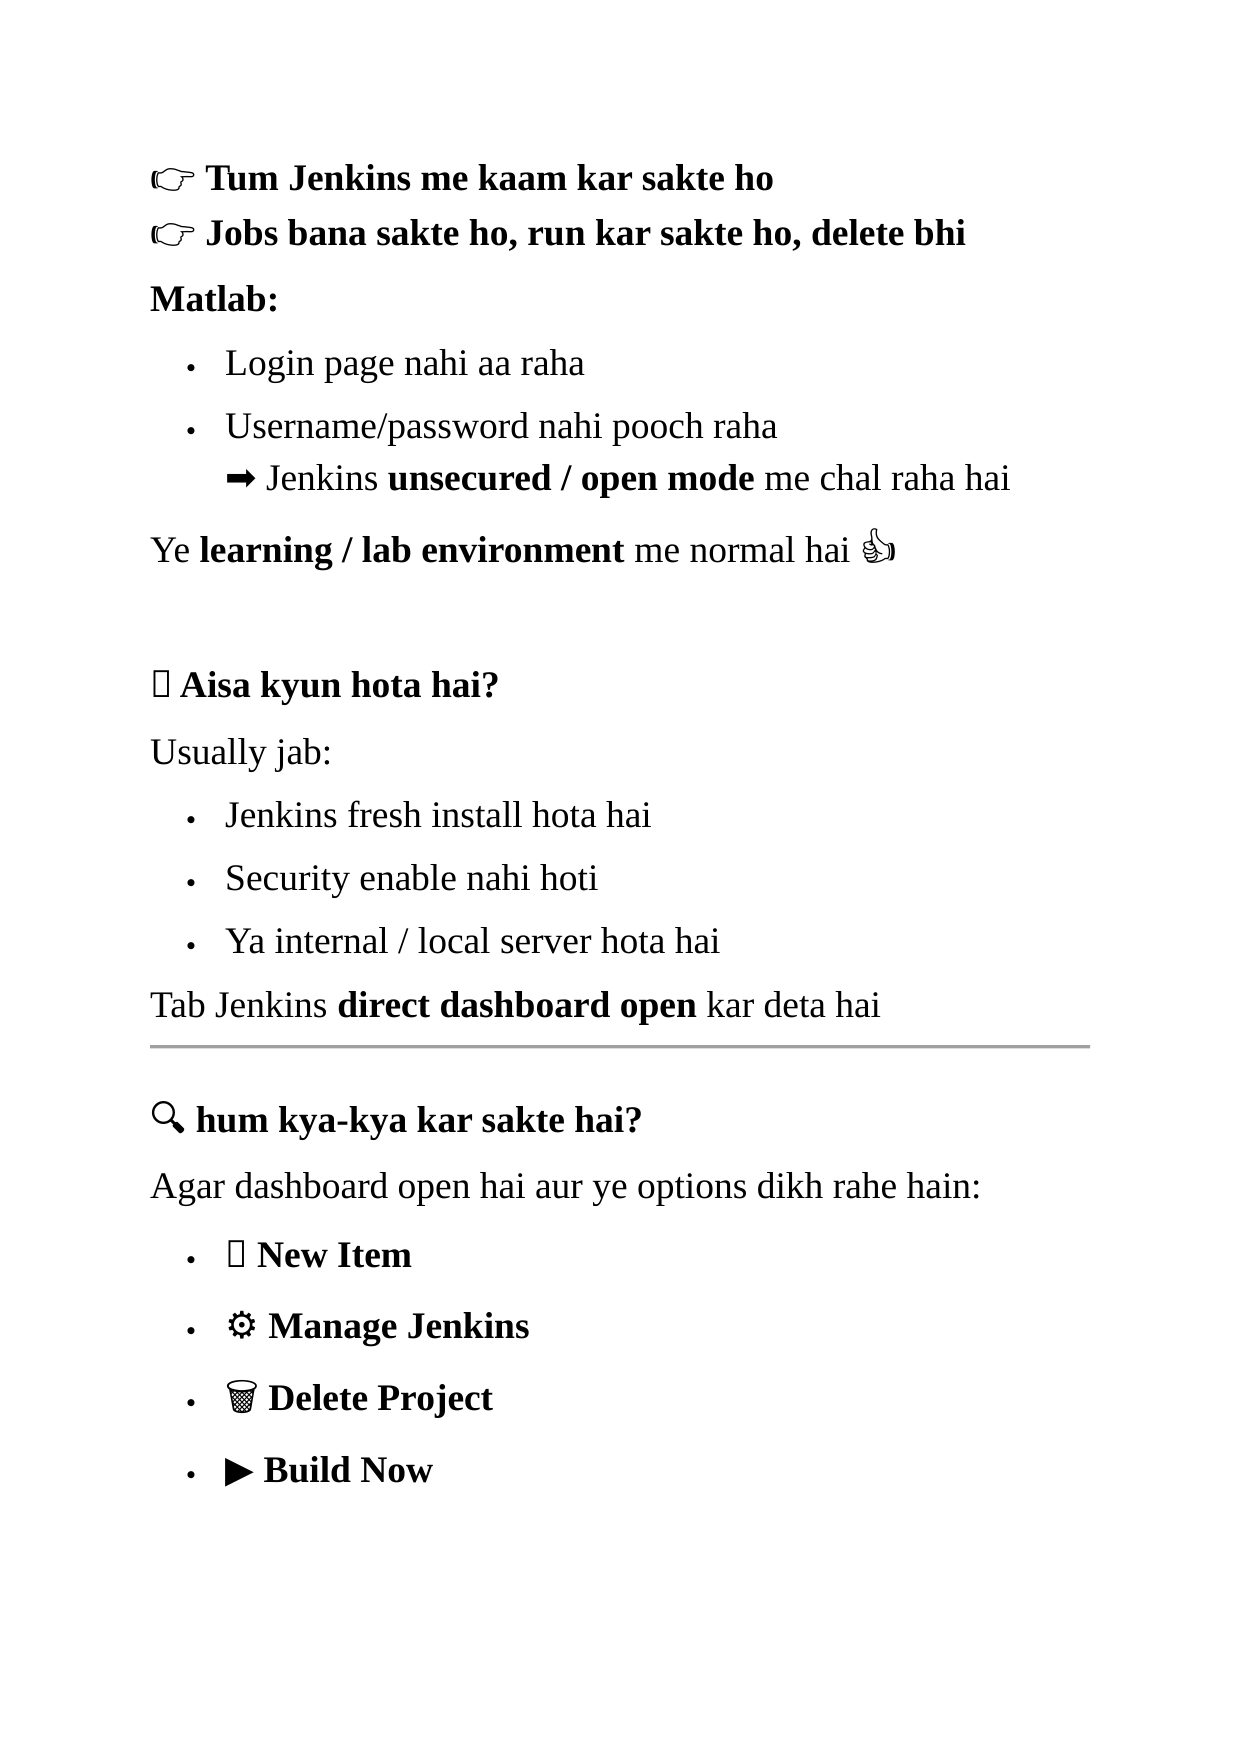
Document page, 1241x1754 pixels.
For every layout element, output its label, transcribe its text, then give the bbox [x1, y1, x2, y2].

list 🗑️ Delete Project [187, 1371, 1090, 1422]
text Matlab: [150, 277, 1090, 320]
list Ya internal / local server hota hai [187, 919, 1090, 962]
list Jenkins fresh install hota hai [187, 792, 1090, 835]
list Security enable nahi hoti [187, 856, 1090, 899]
text Agar dashboard open hai aur ye options dikh rahe hain: [150, 1164, 1090, 1207]
text Ye learning / lab environment me normal hai 👍 [150, 522, 1090, 573]
list ▶️ Build Now [187, 1442, 1090, 1493]
list ⚙️ Manage Jenkins [187, 1299, 1090, 1350]
text 👉 Tum Jenkins me kaam kar sakte ho 👉 Jobs bana sakte ho, run kar sakte ho, delete bhi [150, 150, 1090, 256]
list Username/password nahi pooch raha ➡️ Jenkins unsecured / open mode me chal raha hai [187, 403, 1090, 502]
list ➕ New Item [187, 1227, 1090, 1278]
list Login page nahi aa raha [187, 340, 1090, 383]
text 🧠 Aisa kyun hota hai? [150, 657, 1090, 708]
text Tab Jenkins direct dashboard open kar deta hai [150, 982, 1090, 1025]
text Usually jab: [150, 729, 1090, 772]
text 🔍 hum kya-kya kar sakte hai? [150, 1092, 1090, 1143]
